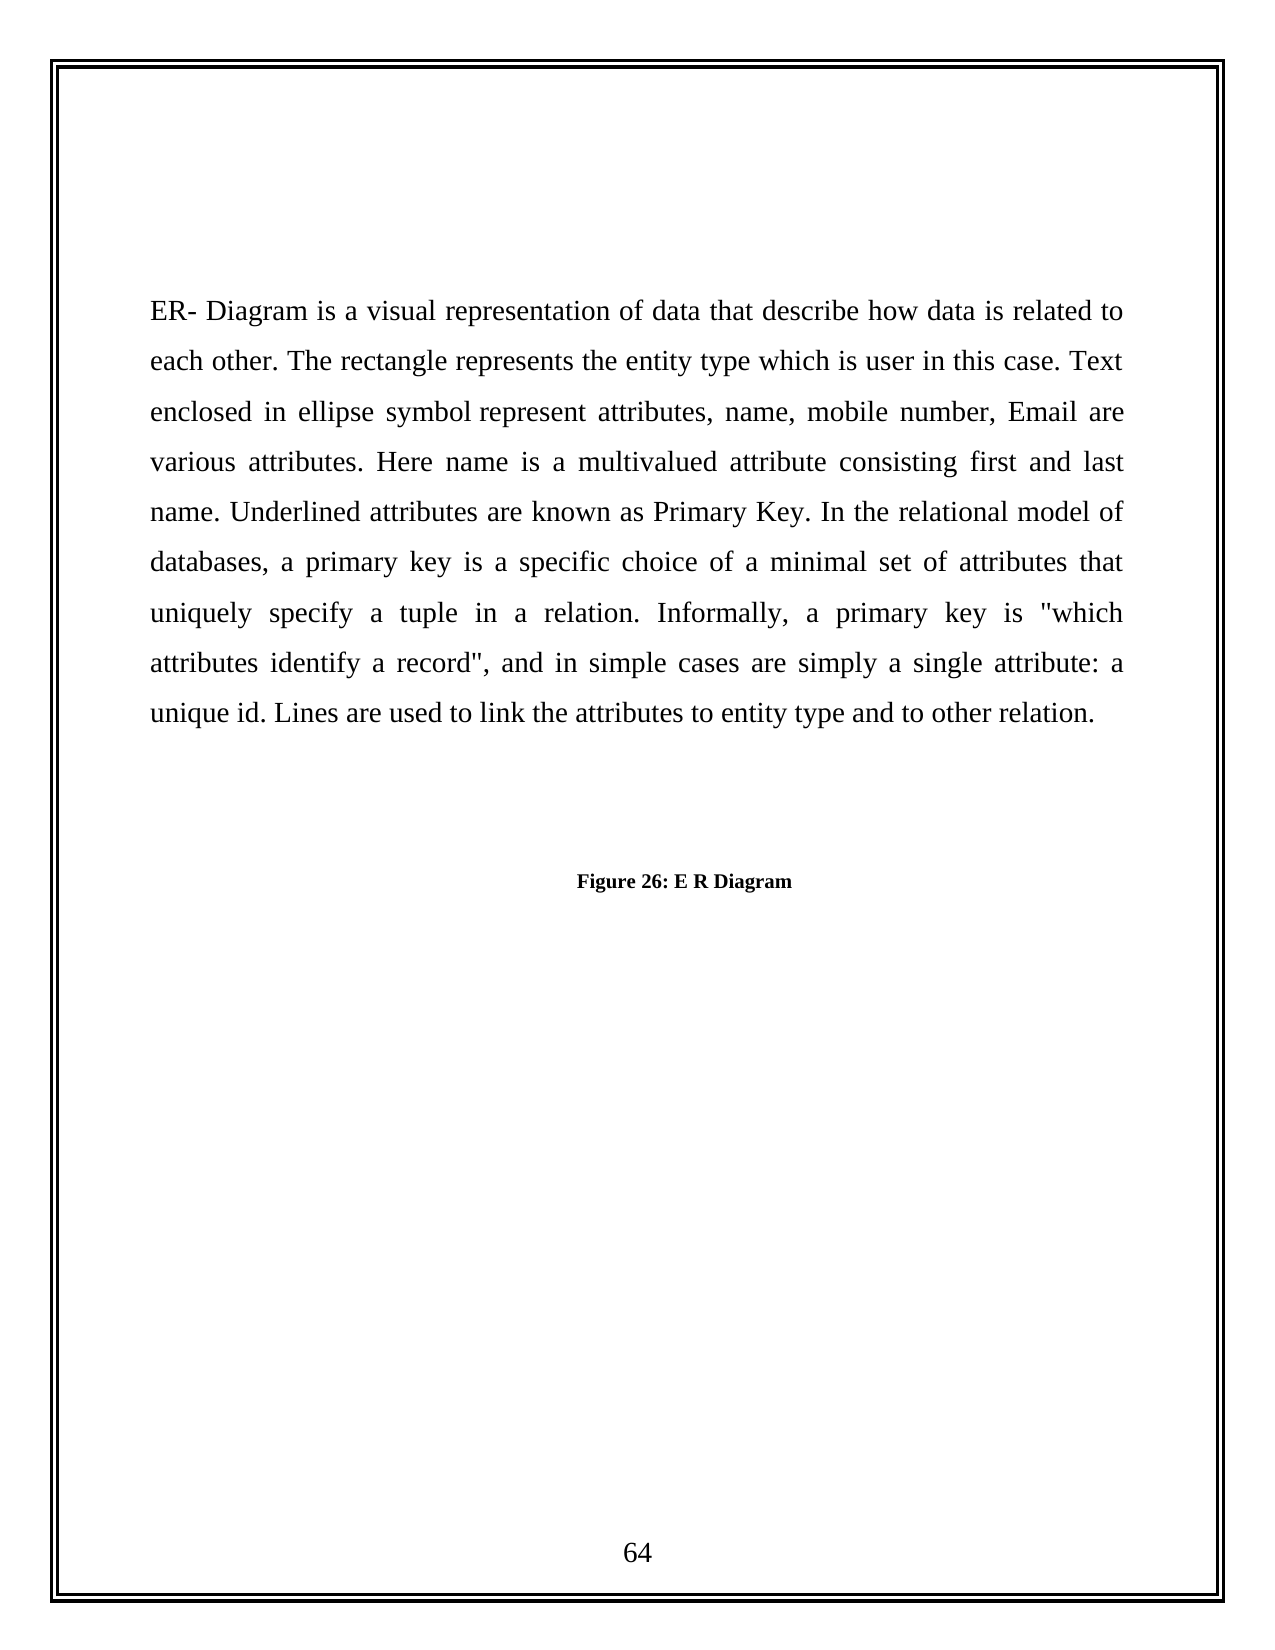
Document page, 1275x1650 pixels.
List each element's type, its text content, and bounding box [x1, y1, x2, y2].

text ER- Diagram is a visual representation of data that describe how data is related to each other. The rectangle represents the entity type which is user in this case. Text enclosed in ellipse symbol represent attributes, name, mobile number, Email are various attributes. Here name is a multivalued attribute consisting first and last name. Underlined attributes are known as Primary Key. In the relational model of databases, a primary key is a specific choice of a minimal set of attributes that uniquely specify a tuple in a relation. Informally, a primary key is "which attributes identify a record", and in simple cases are simply a single attribute: a unique id. Lines are used to link the attributes to entity type and to other relation. [150, 293, 1125, 729]
